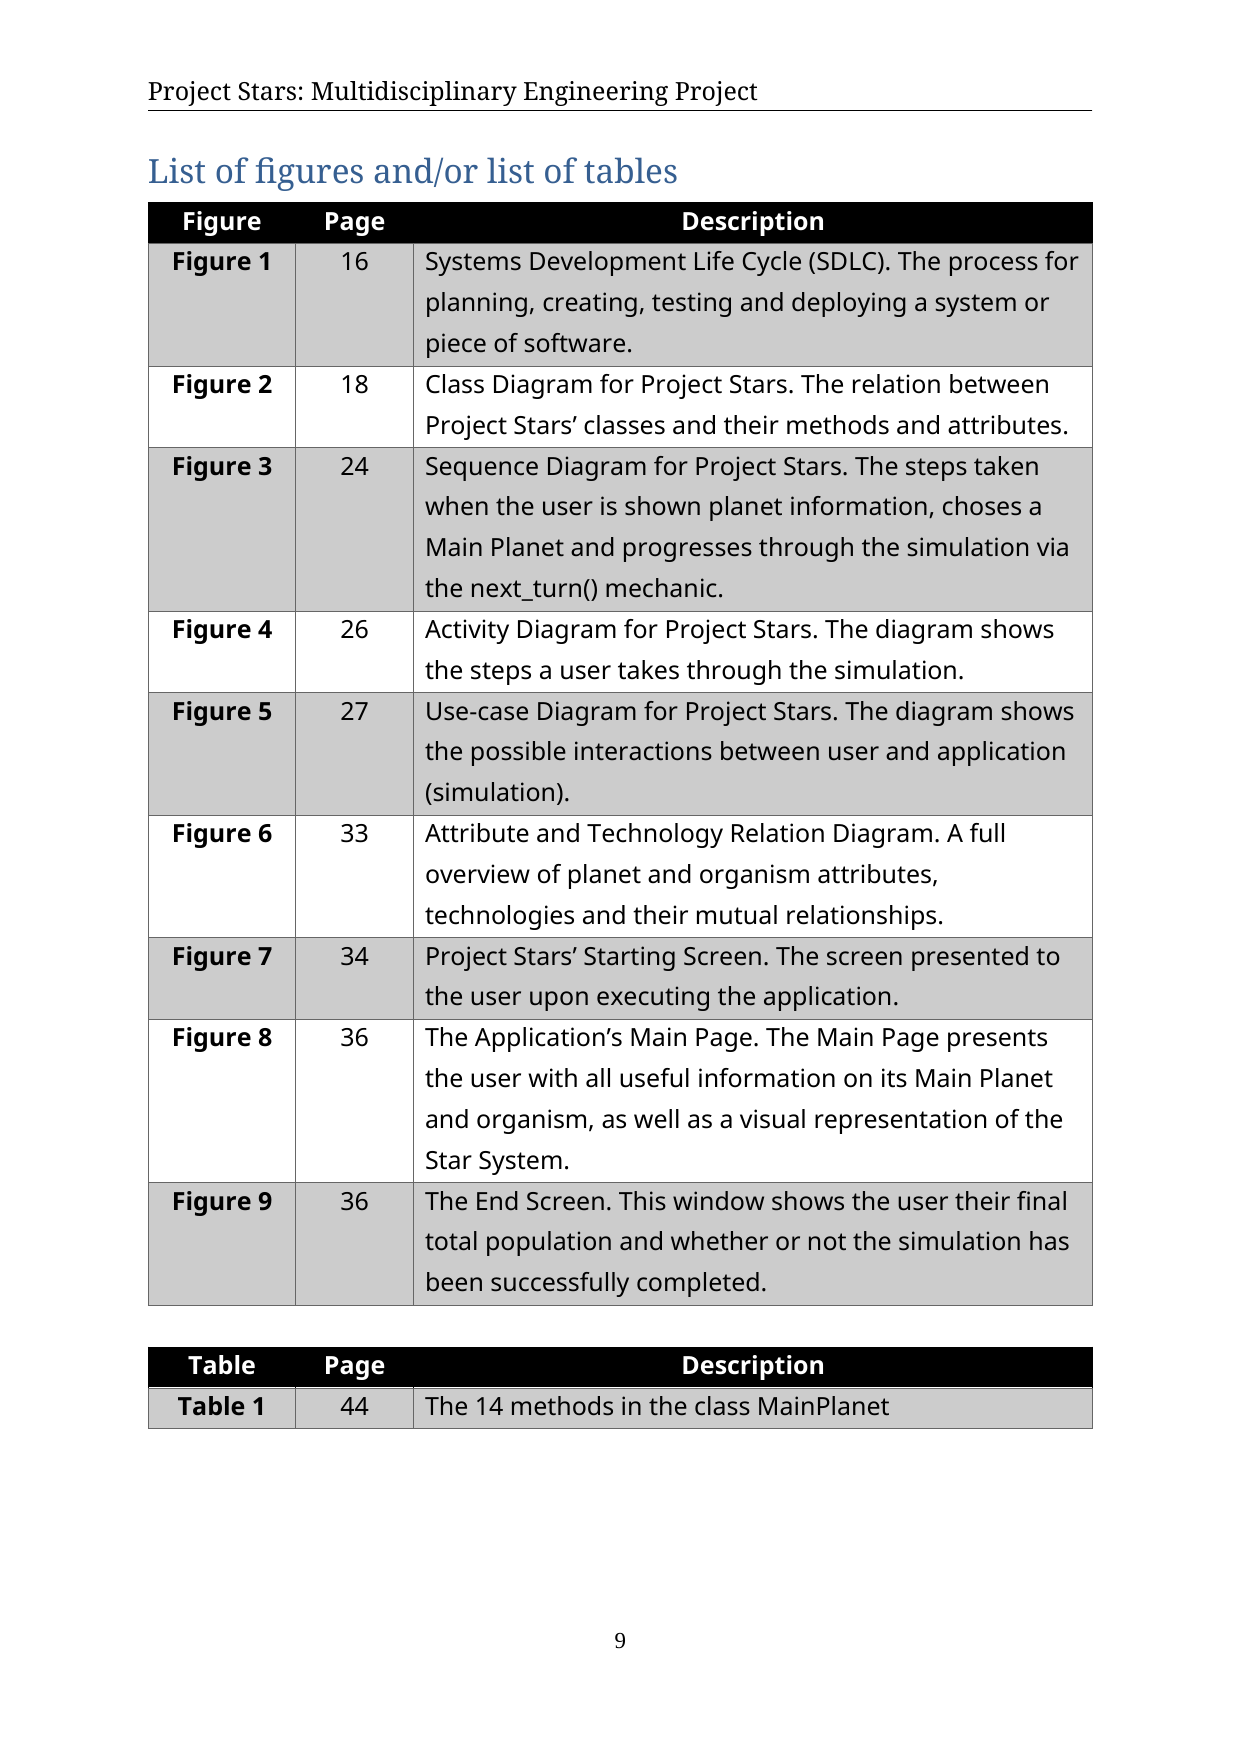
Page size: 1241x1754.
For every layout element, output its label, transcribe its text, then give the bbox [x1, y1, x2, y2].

table_cell Figure 4 [149, 612, 295, 692]
table_cell Figure 1 [149, 244, 295, 366]
table_header Description [414, 203, 1092, 243]
table_cell 44 [296, 1389, 413, 1428]
table_cell Systems Development Life Cycle (SDLC). The process for planning, creating, testing and deploying a system or piece of software. [414, 244, 1092, 366]
table_cell Class Diagram for Project Stars. The relation between Project Stars’ classes and their methods and attributes. [414, 367, 1092, 447]
table_header Page [296, 203, 413, 243]
table_header Description [414, 1348, 1092, 1387]
table_cell Figure 6 [149, 816, 295, 937]
table_cell 33 [296, 816, 413, 937]
table_cell Project Stars’ Starting Screen. The screen presented to the user upon executing the application. [414, 938, 1092, 1019]
table_cell Figure 2 [149, 367, 295, 447]
table_cell 18 [296, 367, 413, 447]
table_cell Activity Diagram for Project Stars. The diagram shows the steps a user takes through the simulation. [414, 612, 1092, 692]
table_cell 26 [296, 612, 413, 692]
table_cell 36 [296, 1183, 413, 1305]
table_cell 27 [296, 693, 413, 815]
table_cell The Application’s Main Page. The Main Page presents the user with all useful information on its Main Planet and organism, as well as a visual representation of the Star System. [414, 1020, 1092, 1182]
table_header Page [296, 1348, 413, 1387]
table_cell The 14 methods in the class MainPlanet [414, 1389, 1092, 1428]
table_cell Table 1 [149, 1389, 295, 1428]
table_header Figure [149, 203, 295, 243]
table_cell 34 [296, 938, 413, 1019]
table_cell 36 [296, 1020, 413, 1182]
table_cell Figure 9 [149, 1183, 295, 1305]
table_cell The End Screen. This window shows the user their final total population and whether or not the simulation has been successfully completed. [414, 1183, 1092, 1305]
table_cell 16 [296, 244, 413, 366]
table_cell Figure 5 [149, 693, 295, 815]
table_cell Sequence Diagram for Project Stars. The steps taken when the user is shown planet information, choses a Main Planet and progresses through the simulation via the next_turn() mechanic. [414, 448, 1092, 611]
table_cell Figure 7 [149, 938, 295, 1019]
table_cell Use-case Diagram for Project Stars. The diagram shows the possible interactions between user and application (simulation). [414, 693, 1092, 815]
table_cell Attribute and Technology Relation Diagram. A full overview of planet and organism attributes, technologies and their mutual relationships. [414, 816, 1092, 937]
table_cell Figure 3 [149, 448, 295, 611]
subtitle List of figures and/or list of tables [148, 148, 1092, 193]
table_cell Figure 8 [149, 1020, 295, 1182]
table_header Table [149, 1348, 295, 1387]
table_cell 24 [296, 448, 413, 611]
